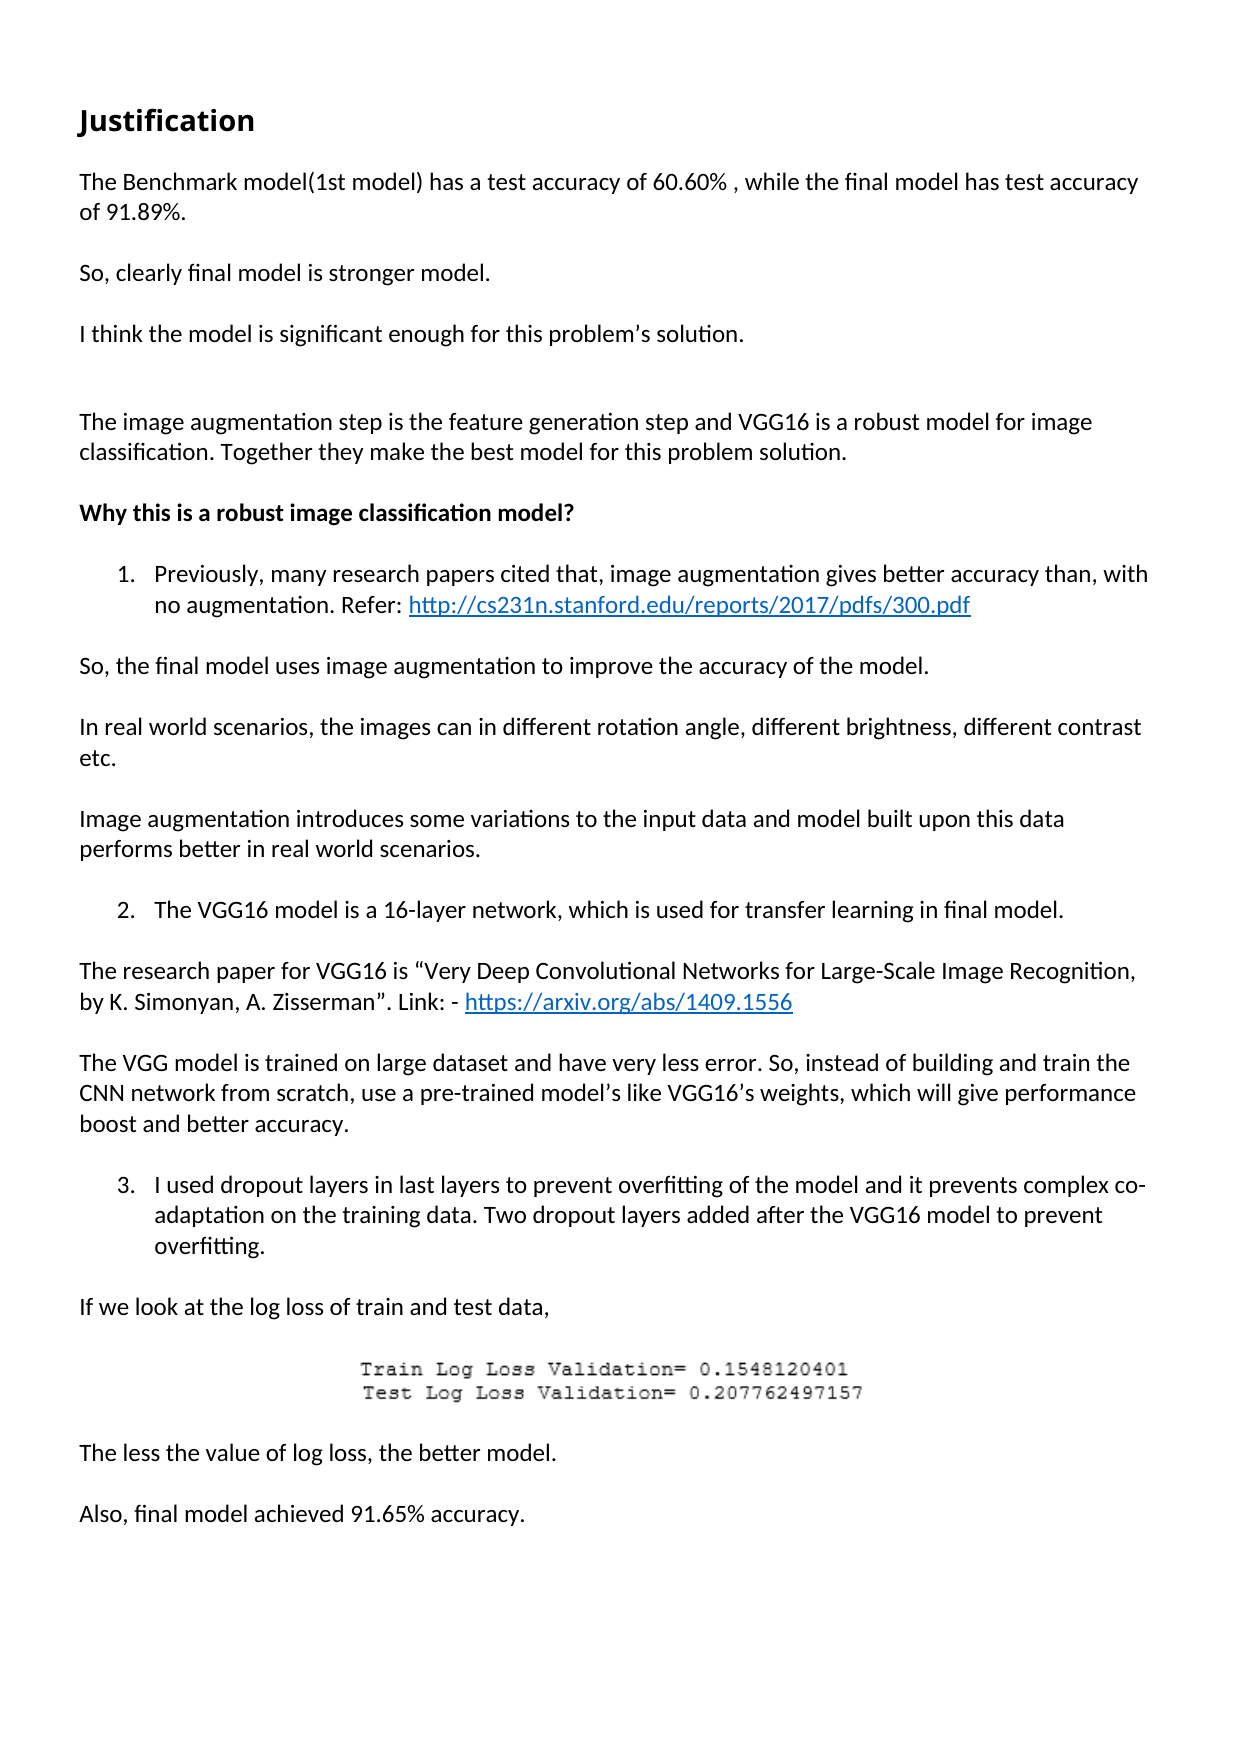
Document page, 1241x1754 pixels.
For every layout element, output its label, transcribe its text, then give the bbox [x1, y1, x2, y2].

text So, clearly final model is stronger model. [79, 258, 1151, 288]
text If we look at the log loss of train and test data, [79, 1291, 1151, 1322]
text Image augmentation introduces some variations to the input data and model built upon this data performs better in real world scenarios. [79, 803, 1151, 864]
list I used dropout layers in last layers to prevent overfitting of the model and it prevents complex co-adaptation on the training data. Two dropout layers added after the VGG16 model to prevent overfitting. [117, 1169, 1151, 1261]
text Why this is a robust image classification model? [79, 498, 1151, 528]
list Previously, many research papers cited that, image augmentation gives better accuracy than, with no augmentation. Refer: http://cs231n.stanford.edu/reports/2017/pdfs/300.pdf [117, 559, 1151, 620]
list The VGG16 model is a 16-layer network, which is used for transfer learning in final model. [117, 894, 1151, 925]
subtitle Justification [79, 100, 1151, 140]
text In real world scenarios, the images can in different rotation angle, different brightness, different contrast etc. [79, 711, 1151, 772]
text The less the value of log loss, the better model. [79, 1437, 1151, 1468]
text I think the model is significant enough for this problem’s solution. [79, 319, 1151, 349]
text The research paper for VGG16 is “Very Deep Convolutional Networks for Large-Scale Image Recognition, by K. Simonyan, A. Zisserman”. Link: - https://arxiv.org/abs/1409.1556 [79, 955, 1151, 1016]
text Also, final model achieved 91.65% accuracy. [79, 1498, 1151, 1529]
text The Benchmark model(1st model) has a test accuracy of 60.60% , while the final model has test accuracy of 91.89%. [79, 166, 1151, 227]
text The VGG model is trained on large dataset and have very less error. So, instead of building and train the CNN network from scratch, use a pre-trained model’s like VGG16’s weights, which will give performance boost and better accuracy. [79, 1047, 1151, 1138]
text So, the final model uses image augmentation to improve the accuracy of the model. [79, 650, 1151, 681]
text The image augmentation step is the feature generation step and VGG16 is a robust model for image classification. Together they make the best model for this problem solution. [79, 406, 1151, 467]
